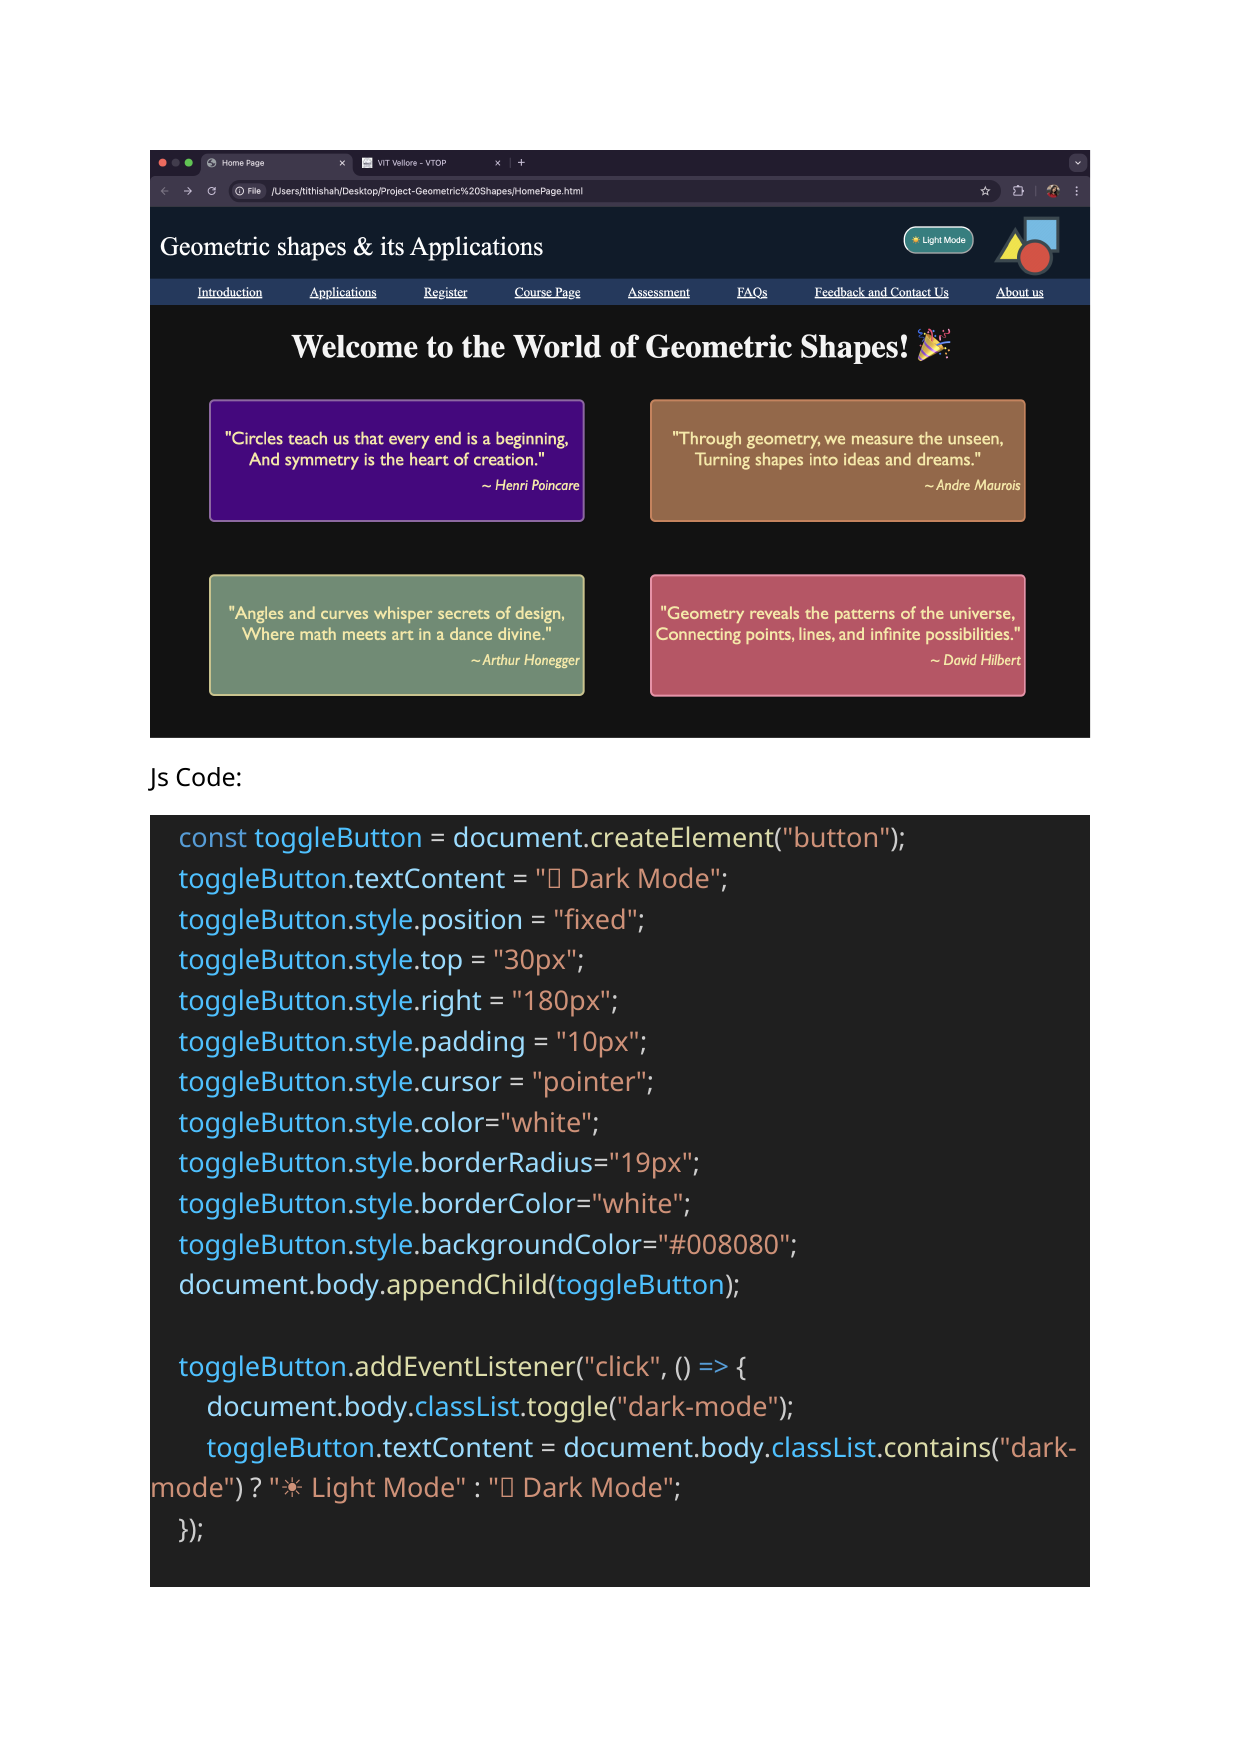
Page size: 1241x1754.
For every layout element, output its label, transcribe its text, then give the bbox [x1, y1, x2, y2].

text }); [150, 1506, 1090, 1546]
text toggleButton.style.cursor = "pointer"; [150, 1059, 1090, 1099]
text toggleButton.style.padding = "10px"; [150, 1018, 1090, 1059]
text toggleButton.addEventListener("click", () => { [150, 1343, 1090, 1384]
picture [150, 150, 1091, 738]
text Js Code: [150, 759, 1090, 793]
text const toggleButton = document.createElement("button"); [150, 815, 1090, 856]
text document.body.appendChild(toggleButton); [150, 1262, 1090, 1303]
text toggleButton.style.position = "fixed"; [150, 896, 1090, 937]
text toggleButton.style.backgroundColor="#008080"; [150, 1221, 1090, 1262]
text toggleButton.style.borderRadius="19px"; [150, 1140, 1090, 1181]
text toggleButton.style.right = "180px"; [150, 978, 1090, 1018]
text document.body.classList.toggle("dark-mode"); [150, 1384, 1090, 1424]
text toggleButton.style.color="white"; [150, 1099, 1090, 1140]
text toggleButton.style.borderColor="white"; [150, 1181, 1090, 1221]
text toggleButton.style.top = "30px"; [150, 937, 1090, 978]
text toggleButton.textContent = document.body.classList.contains("dark-mode") ? "☀️ Light Mode" : "🌙 Dark Mode"; [150, 1424, 1090, 1506]
text toggleButton.textContent = "🌙 Dark Mode"; [150, 856, 1090, 896]
